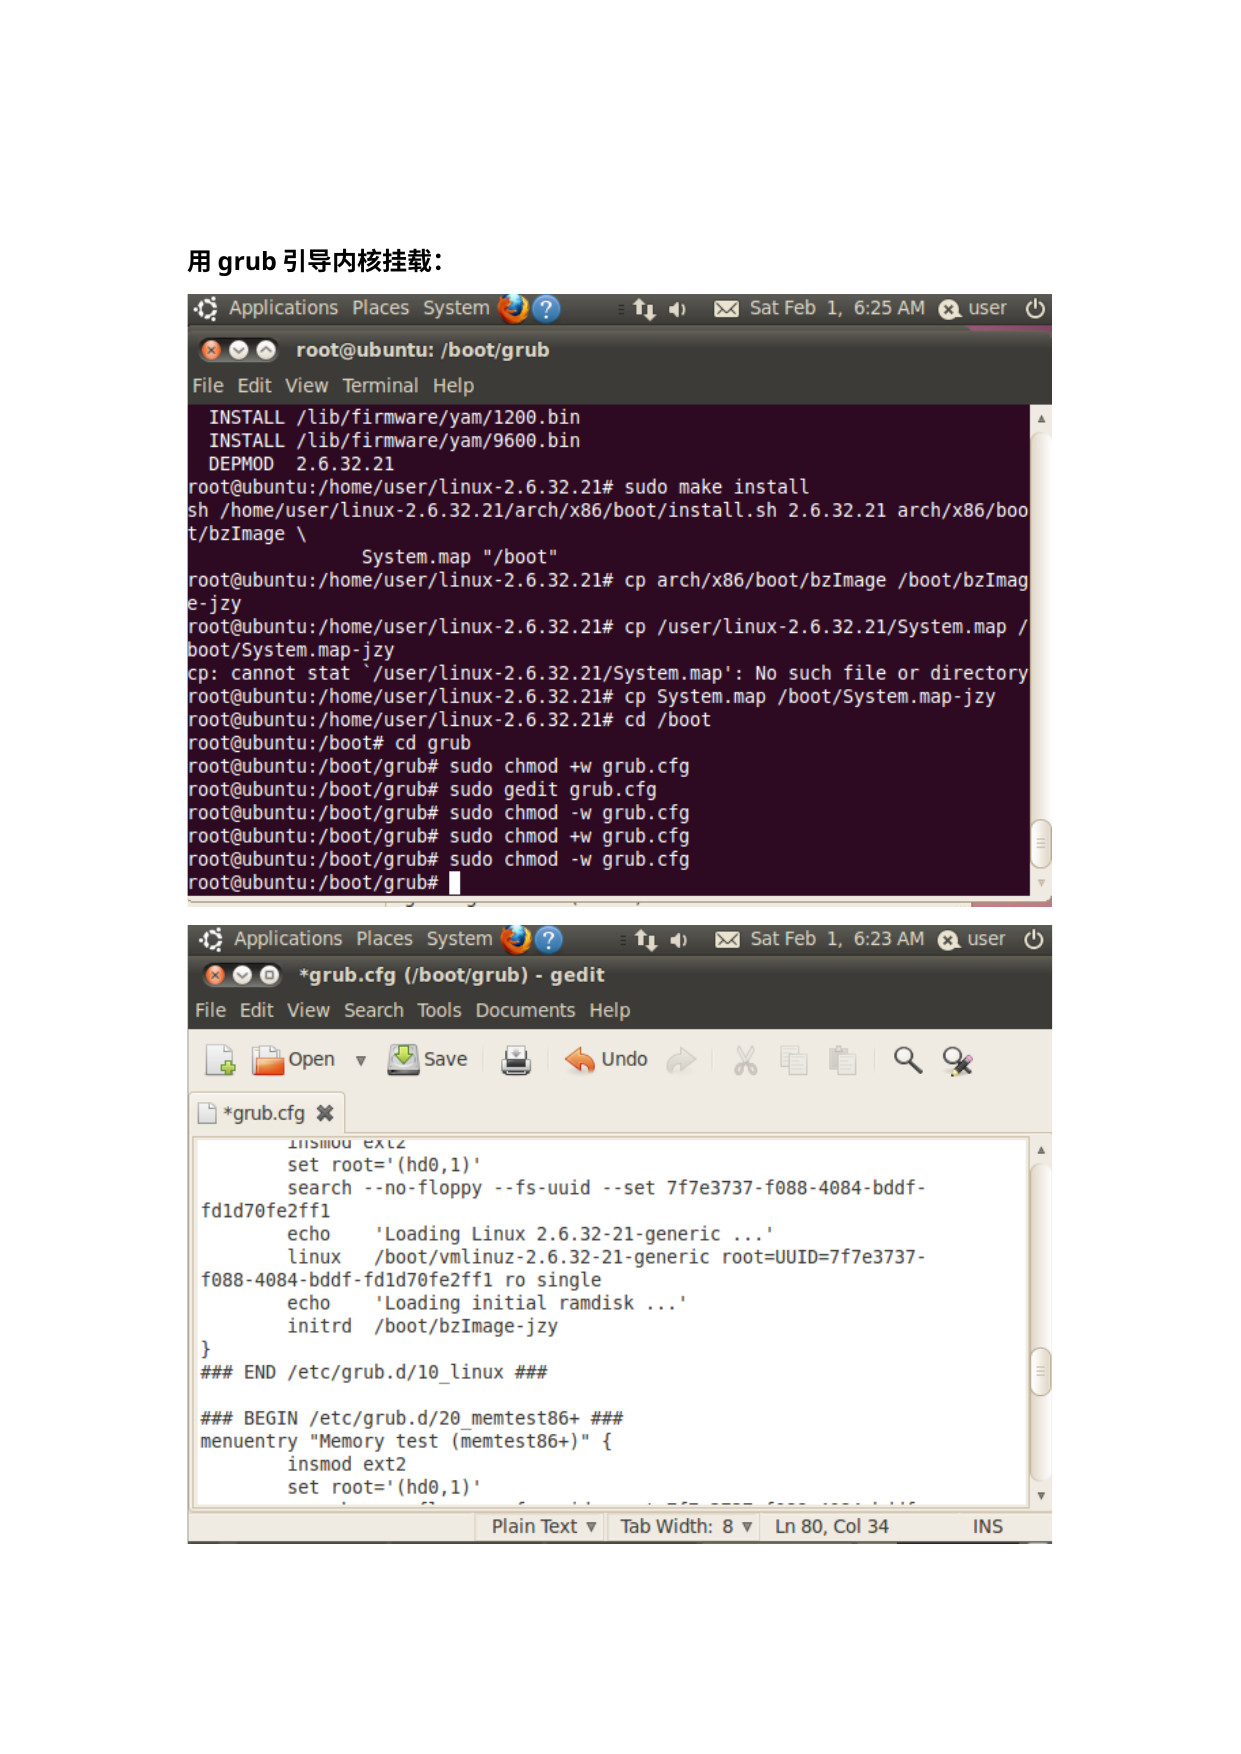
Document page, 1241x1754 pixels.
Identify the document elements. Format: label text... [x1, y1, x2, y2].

picture [187, 925, 1053, 1544]
text 用grub引导内核挂载： [187, 227, 1053, 292]
picture [187, 294, 1052, 907]
